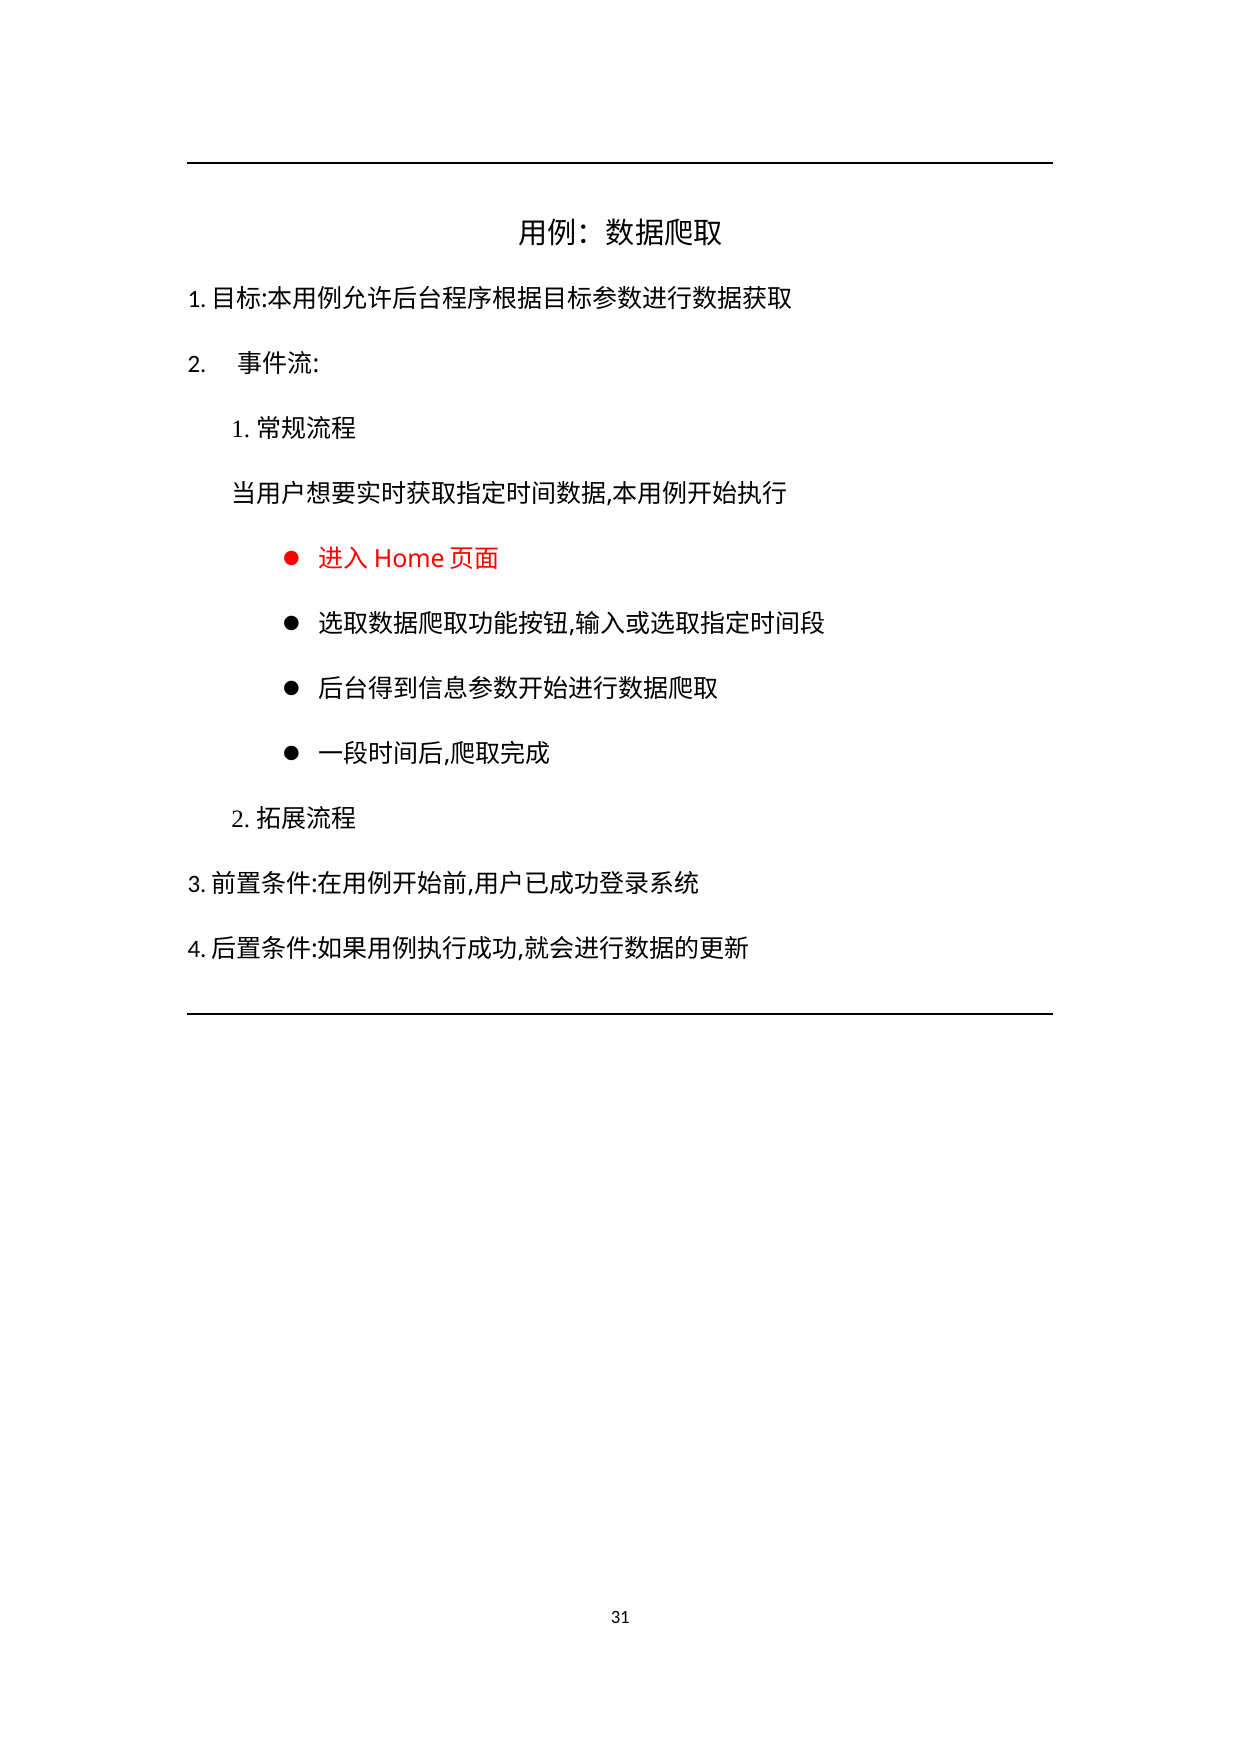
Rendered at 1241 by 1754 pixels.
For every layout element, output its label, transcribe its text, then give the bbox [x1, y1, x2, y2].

list 后台得到信息参数开始进行数据爬取 [282, 654, 1053, 719]
list 拓展流程 [231, 784, 1053, 849]
list 目标:本用例允许后台程序根据目标参数进行数据获取 [187, 264, 1053, 329]
list 前置条件:在用例开始前,用户已成功登录系统 [187, 849, 1053, 914]
text 当用户想要实时获取指定时间数据,本用例开始执行 [187, 459, 1053, 524]
text 用例：数据爬取 [187, 199, 1053, 264]
list 一段时间后,爬取完成 [282, 719, 1053, 784]
list 选取数据爬取功能按钮,输入或选取指定时间段 [282, 589, 1053, 654]
list 进入Home页面 [282, 524, 1053, 589]
list 常规流程 [231, 394, 1053, 459]
list 后置条件:如果用例执行成功,就会进行数据的更新 [187, 914, 1053, 979]
list 事件流: [187, 329, 1053, 394]
